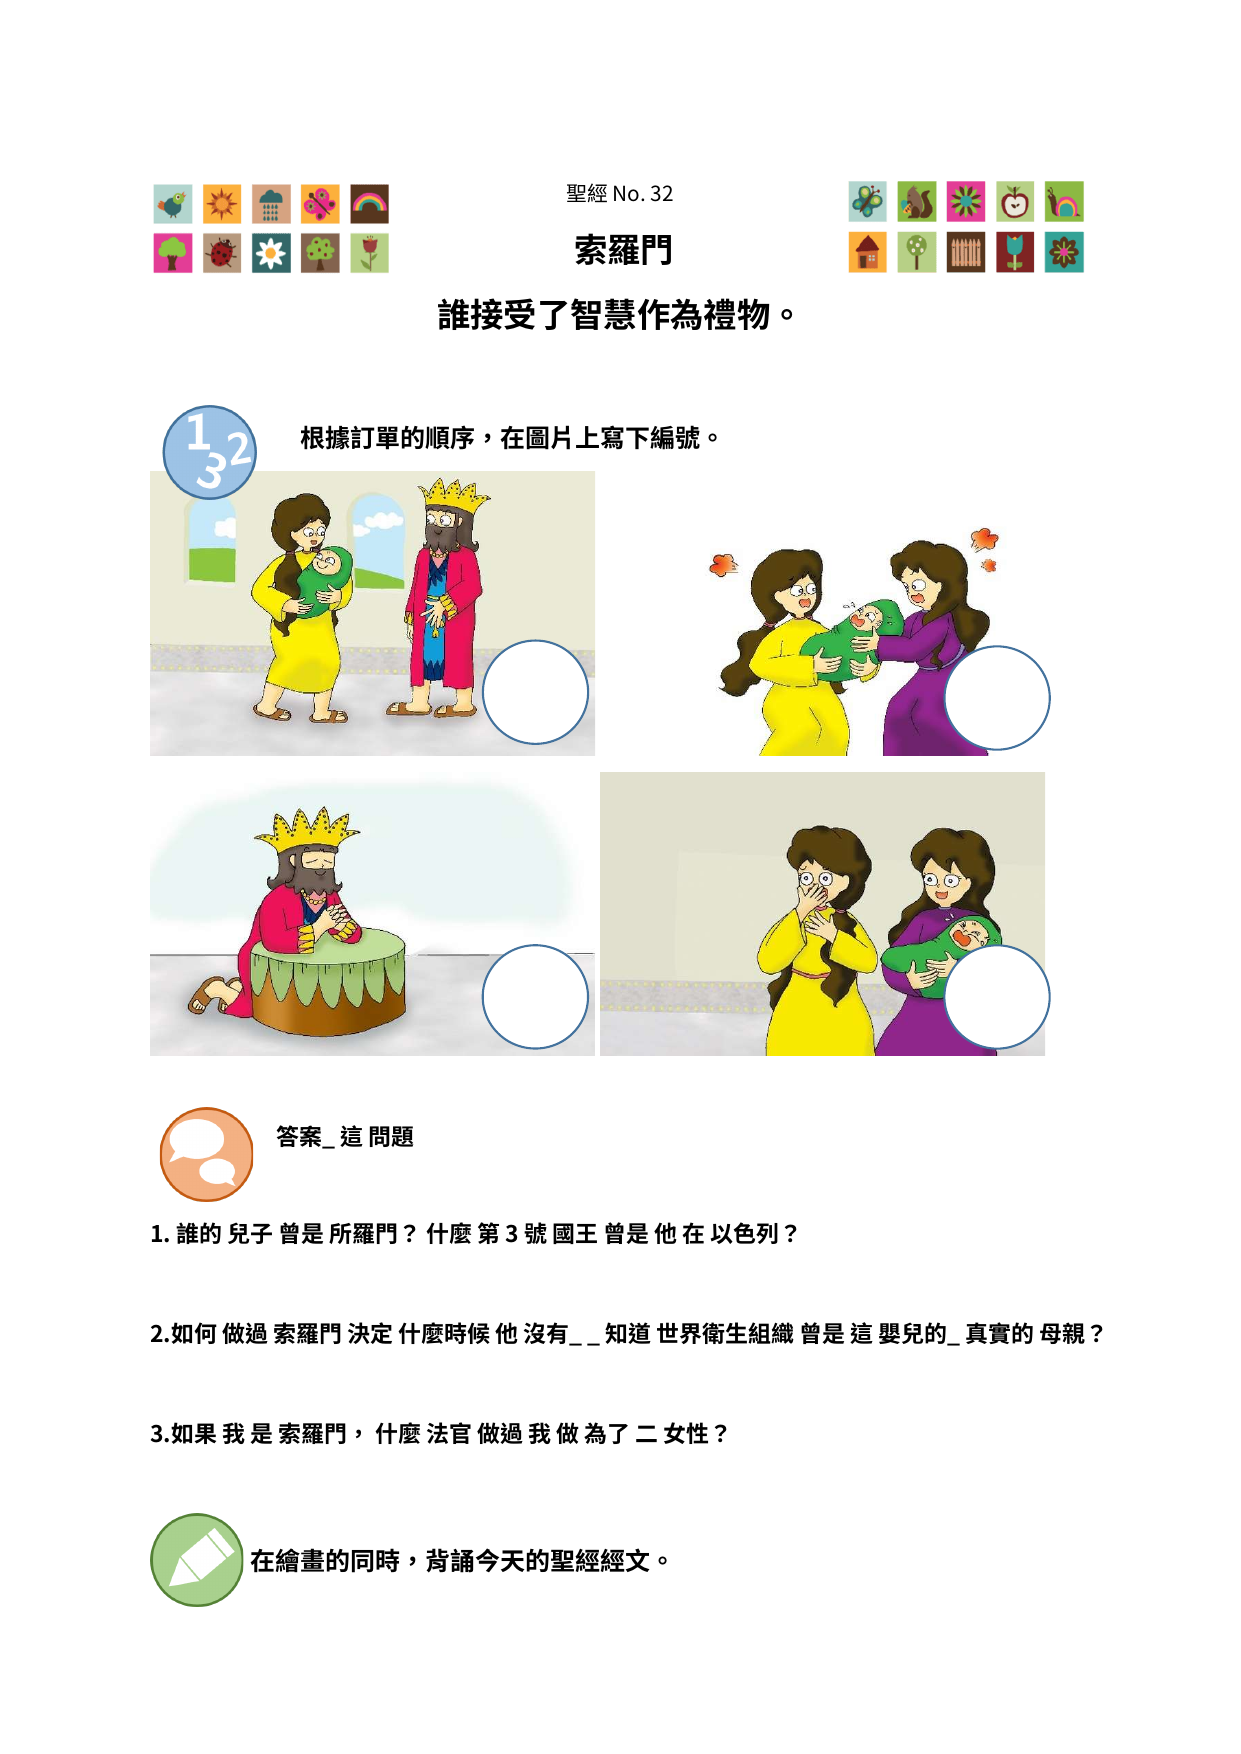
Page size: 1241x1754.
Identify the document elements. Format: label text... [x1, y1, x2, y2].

text 3.如果 我 是 索羅門， 什麼 法官 做過 我 做 為了 二 女性？ [150, 1416, 1090, 1449]
text 索羅門 [396, 224, 843, 272]
text 根據訂單的順序，在圖片上寫下編號。 [288, 419, 1090, 455]
picture [150, 386, 596, 756]
picture [843, 179, 1085, 277]
text 2.如何 做過 索羅門 決定 什麼時候 他 沒有_ _ 知道 世界衛生組織 曾是 這 嬰兒的_ 真實的 母親？ [150, 1316, 1090, 1349]
picture [600, 772, 1046, 1056]
text 答案_ 這 問題 [254, 1119, 1090, 1152]
picture [600, 472, 1046, 756]
picture [150, 183, 396, 277]
text 在繪畫的同時，背誦今天的聖經經文。 [244, 1541, 1090, 1577]
text 誰接受了智慧作為禮物。 [150, 289, 1090, 337]
picture [150, 1513, 244, 1607]
picture [150, 772, 596, 1056]
text 1. 誰的 兒子 曾是 所羅門？ 什麼 第 3 號 國王 曾是 他 在 以色列？ [150, 1216, 1090, 1249]
picture [159, 1107, 254, 1202]
text 聖經No. 32 [150, 177, 1090, 207]
